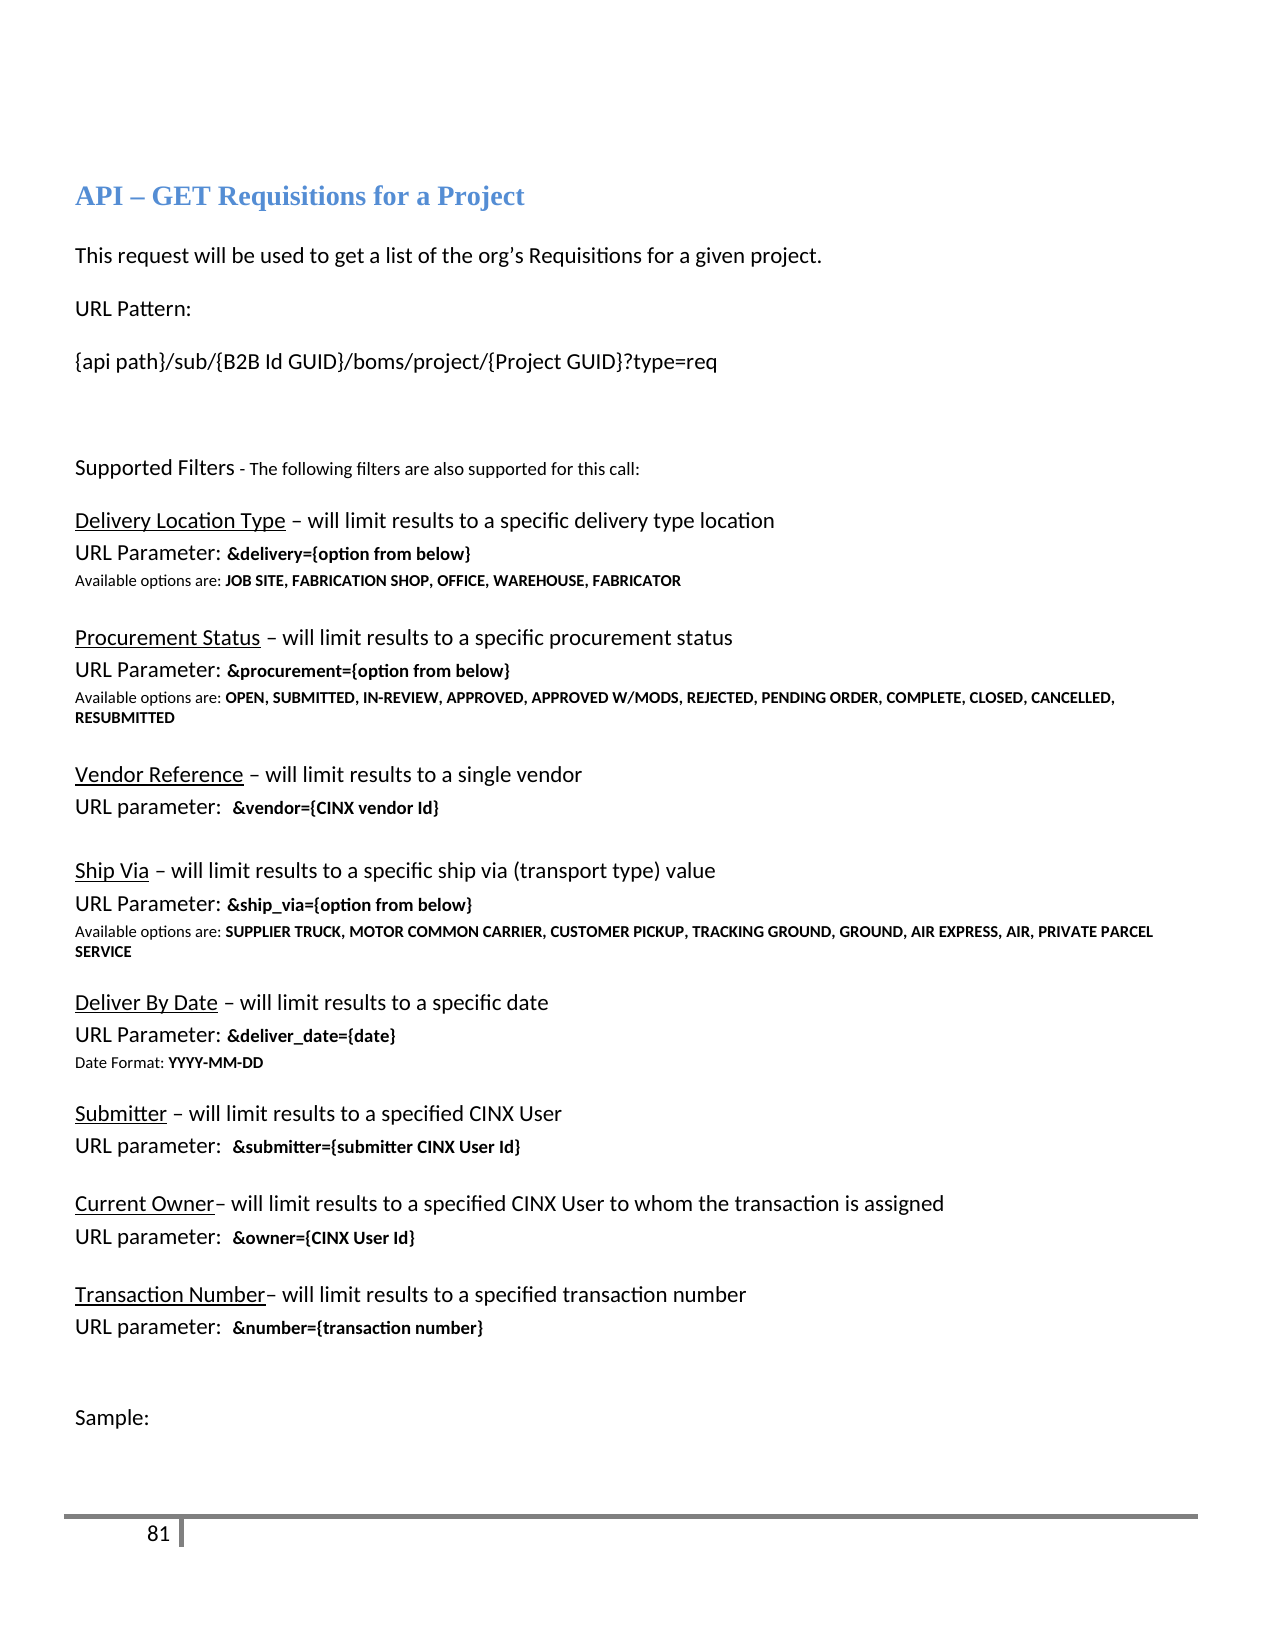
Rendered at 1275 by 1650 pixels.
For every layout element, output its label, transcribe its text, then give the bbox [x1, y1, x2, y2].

text This request will be used to get a list of the org’s Requisitions for a given project. [75, 241, 1209, 269]
text Delivery Location Type – will limit results to a specific delivery type location [75, 506, 1209, 534]
text Available options are: JOB SITE, FABRICATION SHOP, OFFICE, WAREHOUSE, FABRICATOR [75, 570, 1209, 591]
text URL Parameter: &ship_via={option from below} [75, 889, 1209, 917]
text Available options are: SUPPLIER TRUCK, MOTOR COMMON CARRIER, CUSTOMER PICKUP, TRACKING GROUND, GROUND, AIR EXPRESS, AIR, PRIVATE PARCEL SERVICE [75, 921, 1209, 961]
text Submitter – will limit results to a specified CINX User [75, 1099, 1209, 1127]
text Ship Via – will limit results to a specific ship via (transport type) value [75, 856, 1209, 884]
text URL parameter: &vendor={CINX vendor Id} [75, 792, 1209, 820]
text URL Parameter: &delivery={option from below} [75, 538, 1209, 566]
text Deliver By Date – will limit results to a specific date [75, 988, 1209, 1016]
text URL Pattern: [75, 294, 1209, 322]
text Sample: [75, 1403, 1209, 1431]
text Vendor Reference – will limit results to a single vendor [75, 760, 1209, 788]
text URL parameter: &owner={CINX User Id} [75, 1222, 1209, 1250]
text {api path}/sub/{B2B Id GUID}/boms/project/{Project GUID}?type=req [75, 347, 1209, 375]
text Current Owner– will limit results to a specified CINX User to whom the transaction is assigned [75, 1189, 1209, 1218]
text URL Parameter: &deliver_date={date} [75, 1020, 1209, 1048]
text URL parameter: &submitter={submitter CINX User Id} [75, 1131, 1209, 1159]
text Transaction Number– will limit results to a specified transaction number [75, 1280, 1209, 1308]
text Available options are: OPEN, SUBMITTED, IN-REVIEW, APPROVED, APPROVED W/MODS, REJECTED, PENDING ORDER, COMPLETE, CLOSED, CANCELLED, RESUBMITTED [75, 687, 1209, 728]
text Procurement Status – will limit results to a specific procurement status [75, 623, 1209, 651]
text URL Parameter: &procurement={option from below} [75, 655, 1209, 683]
subtitle API – GET Requisitions for a Project [75, 179, 1209, 212]
text Supported Filters - The following filters are also supported for this call: [75, 453, 1209, 481]
text Date Format: YYYY-MM-DD [75, 1052, 1209, 1072]
text URL parameter: &number={transaction number} [75, 1312, 1209, 1341]
